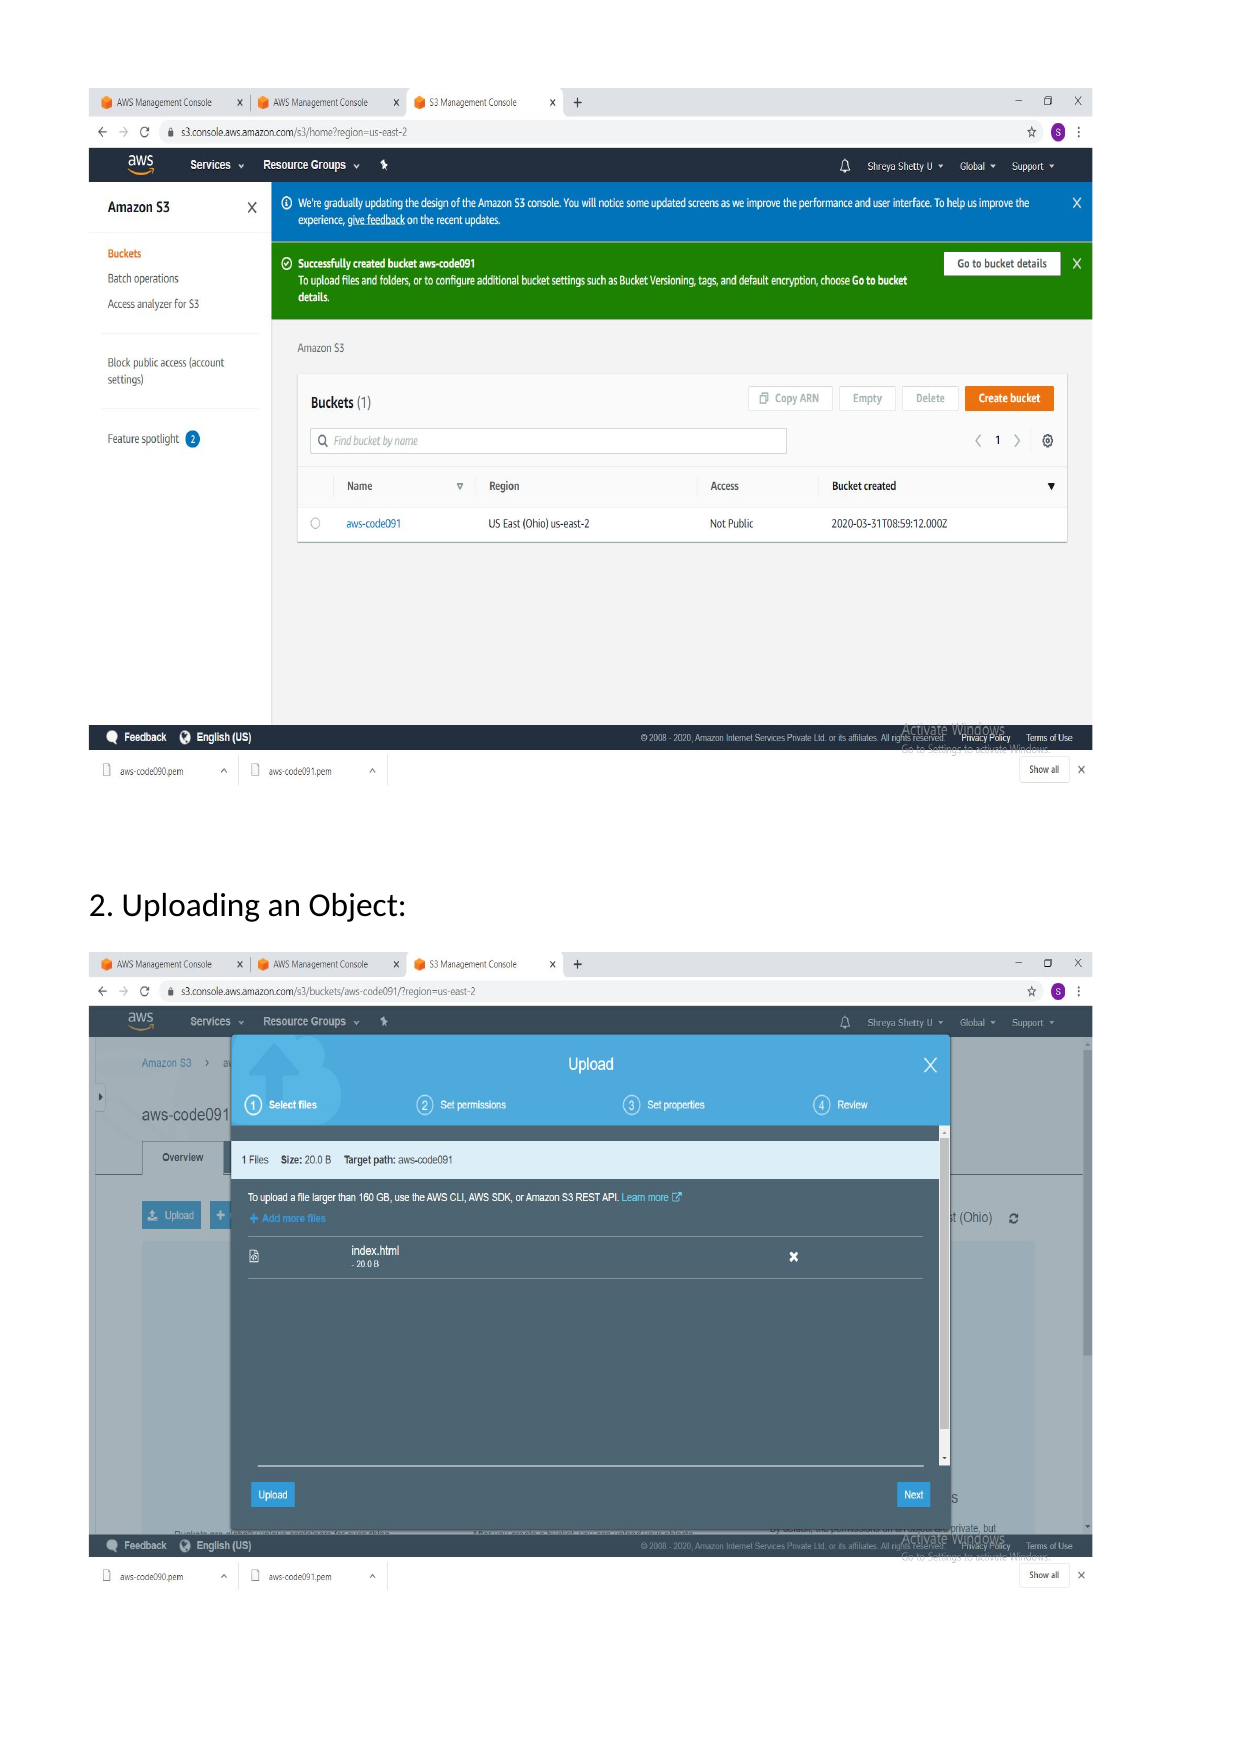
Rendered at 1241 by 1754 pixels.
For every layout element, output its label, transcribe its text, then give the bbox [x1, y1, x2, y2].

picture [88, 952, 1093, 1594]
picture [88, 88, 1093, 790]
text 2. Uploading an Object: [89, 884, 1112, 925]
